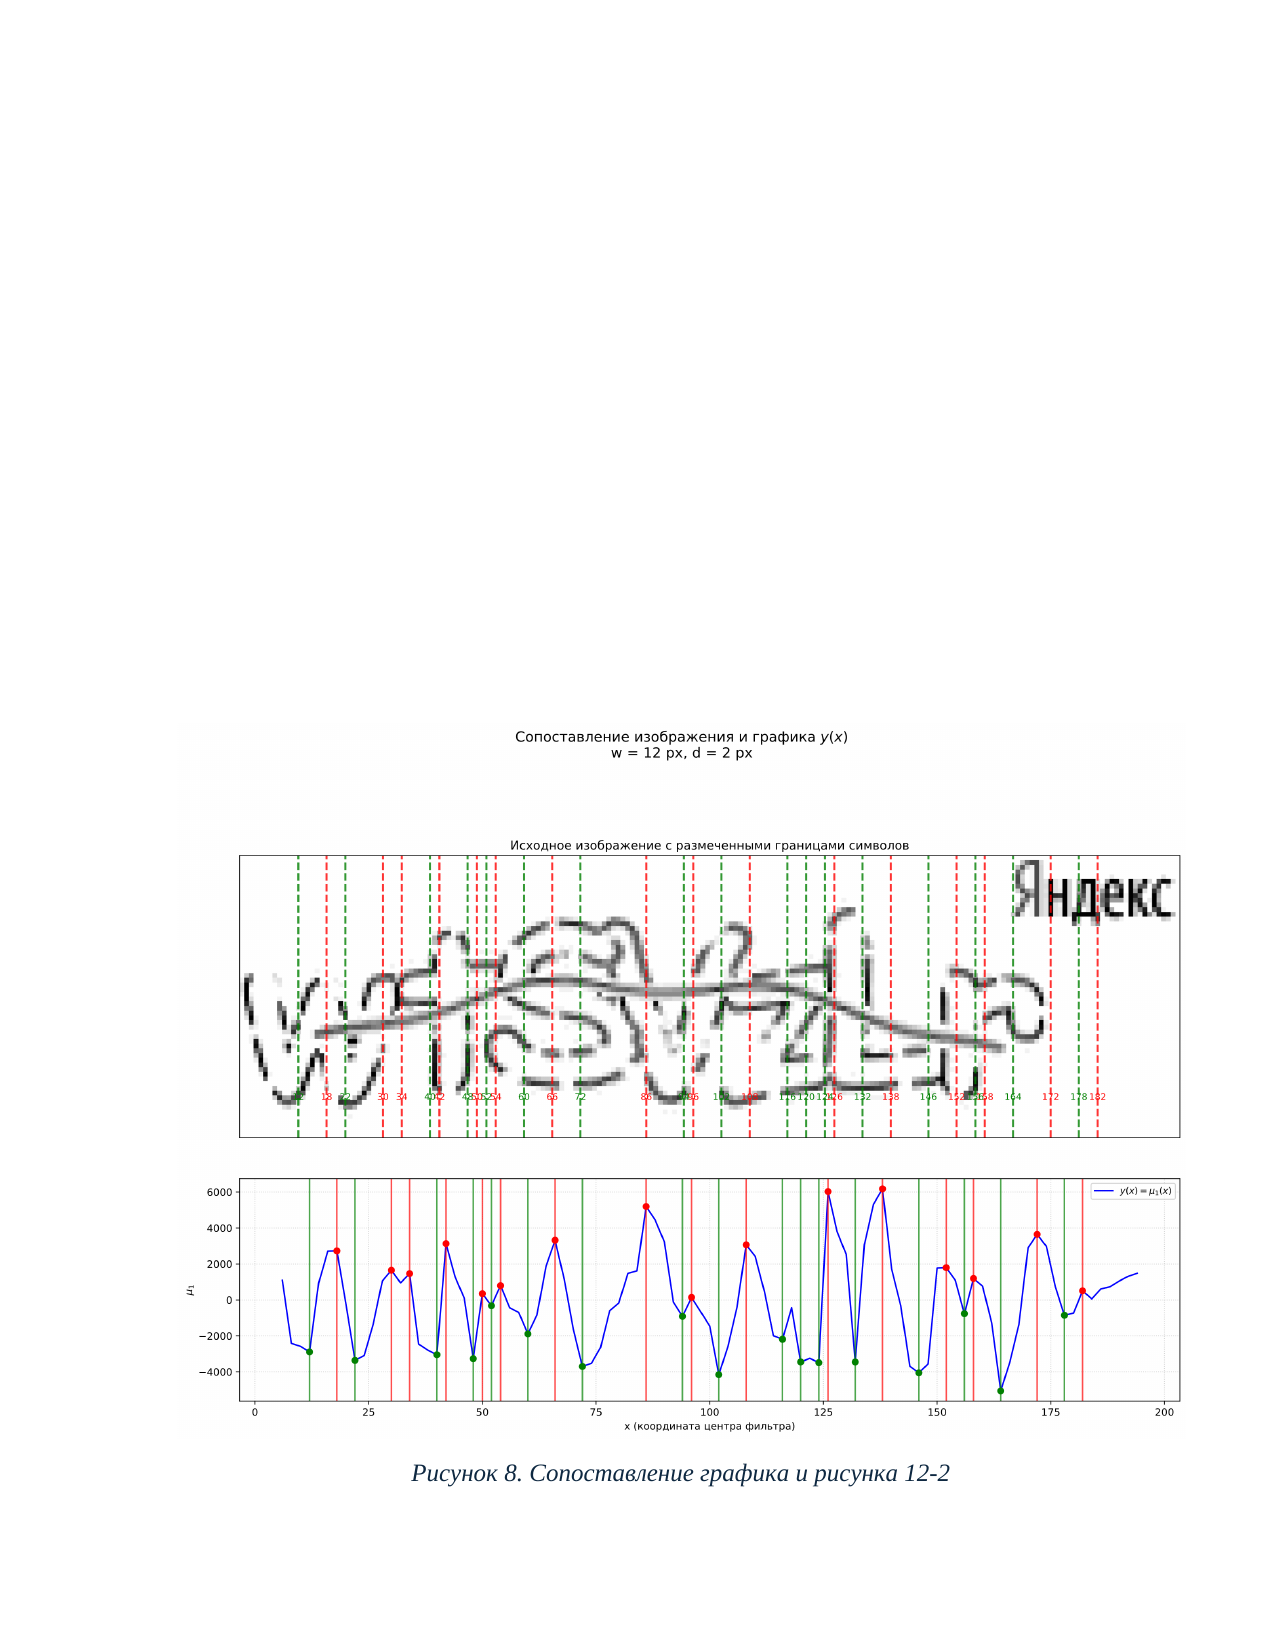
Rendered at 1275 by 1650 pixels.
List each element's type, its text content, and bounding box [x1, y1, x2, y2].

text Рисунок 8. Сопоставление графика и рисунка 12-2 [177, 1458, 1186, 1487]
picture [177, 723, 1187, 1439]
